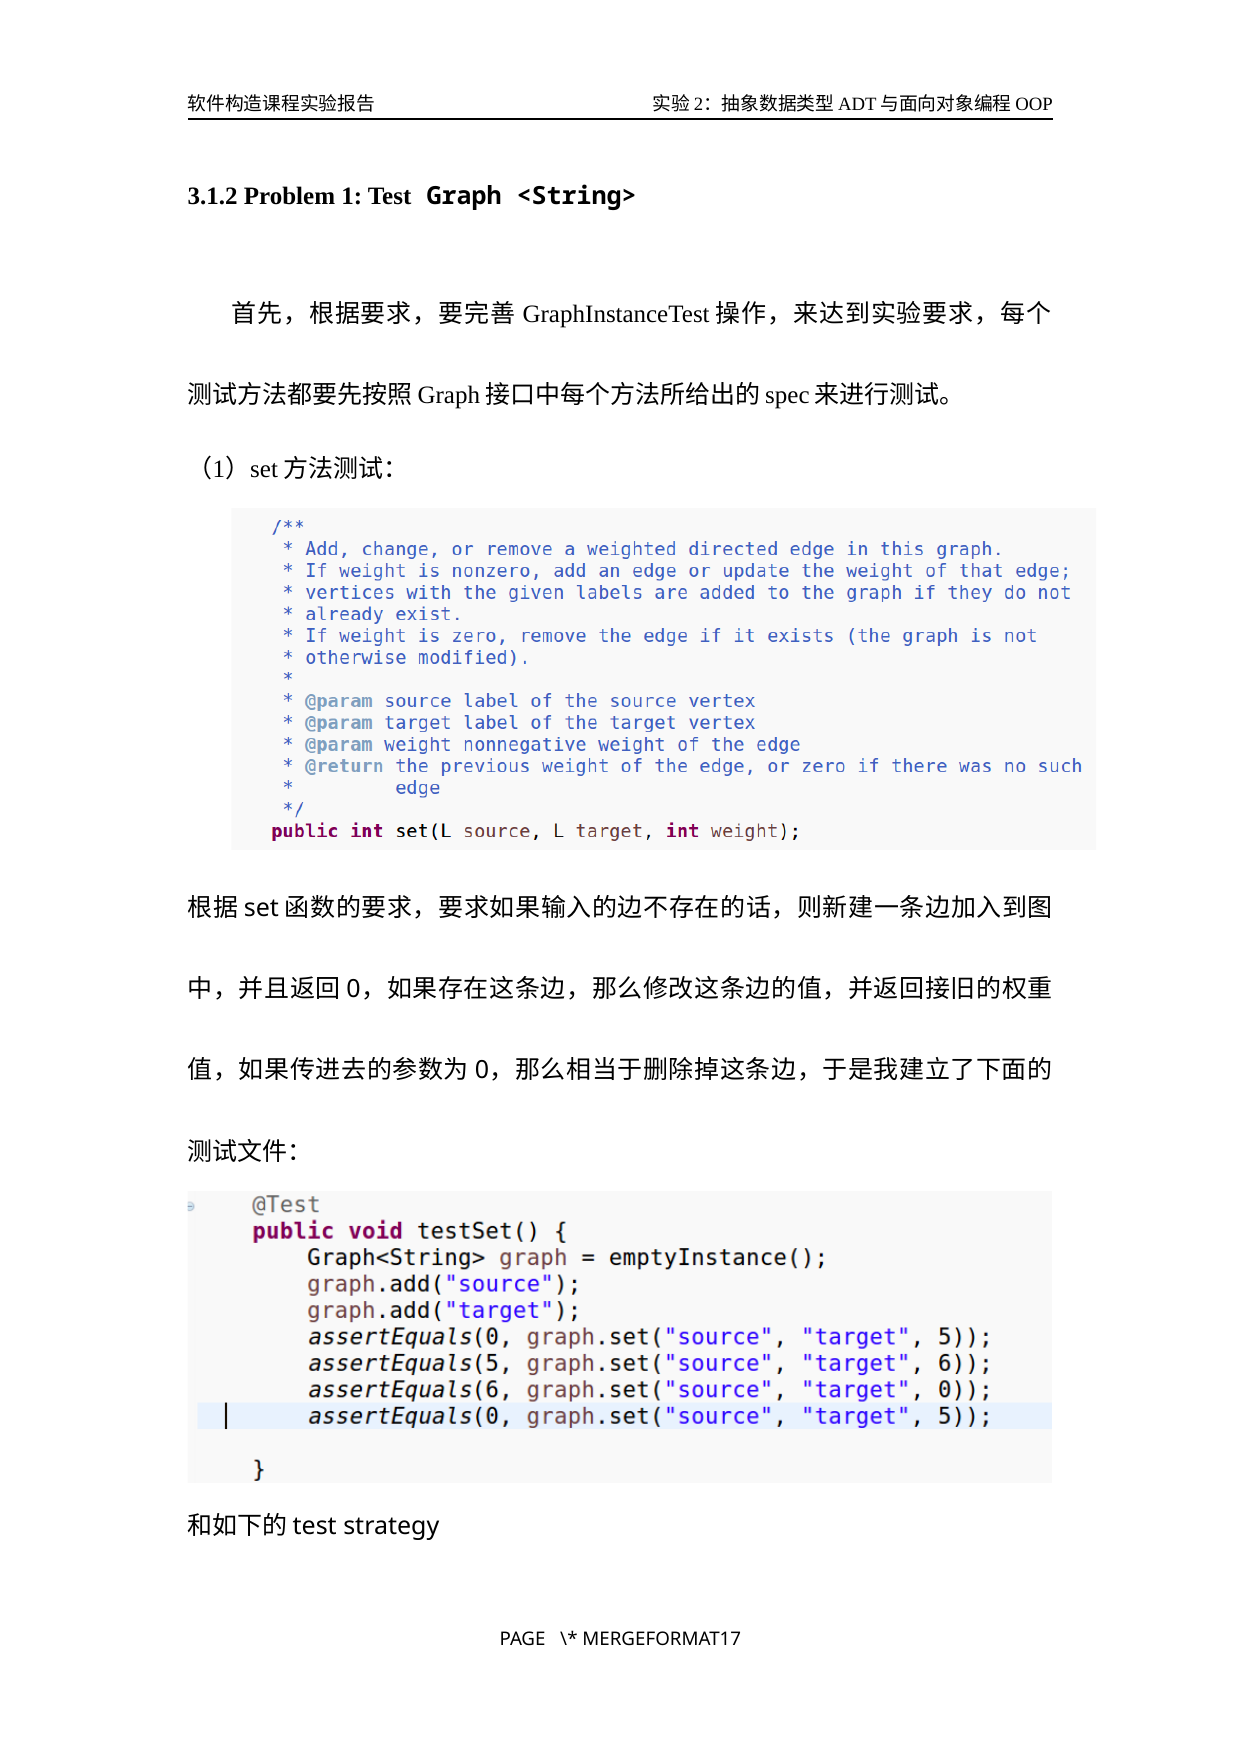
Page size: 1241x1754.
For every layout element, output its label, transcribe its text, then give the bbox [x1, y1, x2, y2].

text （1）set方法测试： [187, 434, 1053, 499]
text 和如下的test strategy [187, 1491, 1053, 1556]
text 首先，根据要求，要完善GraphInstanceTest操作，来达到实验要求，每个测试方法都要先按照Graph接口中每个方法所给出的spec来进行测试。 [187, 279, 1053, 425]
picture [187, 1191, 1052, 1483]
picture [231, 508, 1097, 850]
text 根据set函数的要求，要求如果输入的边不存在的话，则新建一条边加入到图中，并且返回0，如果存在这条边，那么修改这条边的值，并返回接旧的权重值，如果传进去的参数为0，那么相当于删除掉这条边，于是我建立了下面的测试文件： [187, 873, 1053, 1182]
subtitle Problem 1: Test Graph <String> [187, 162, 1053, 227]
